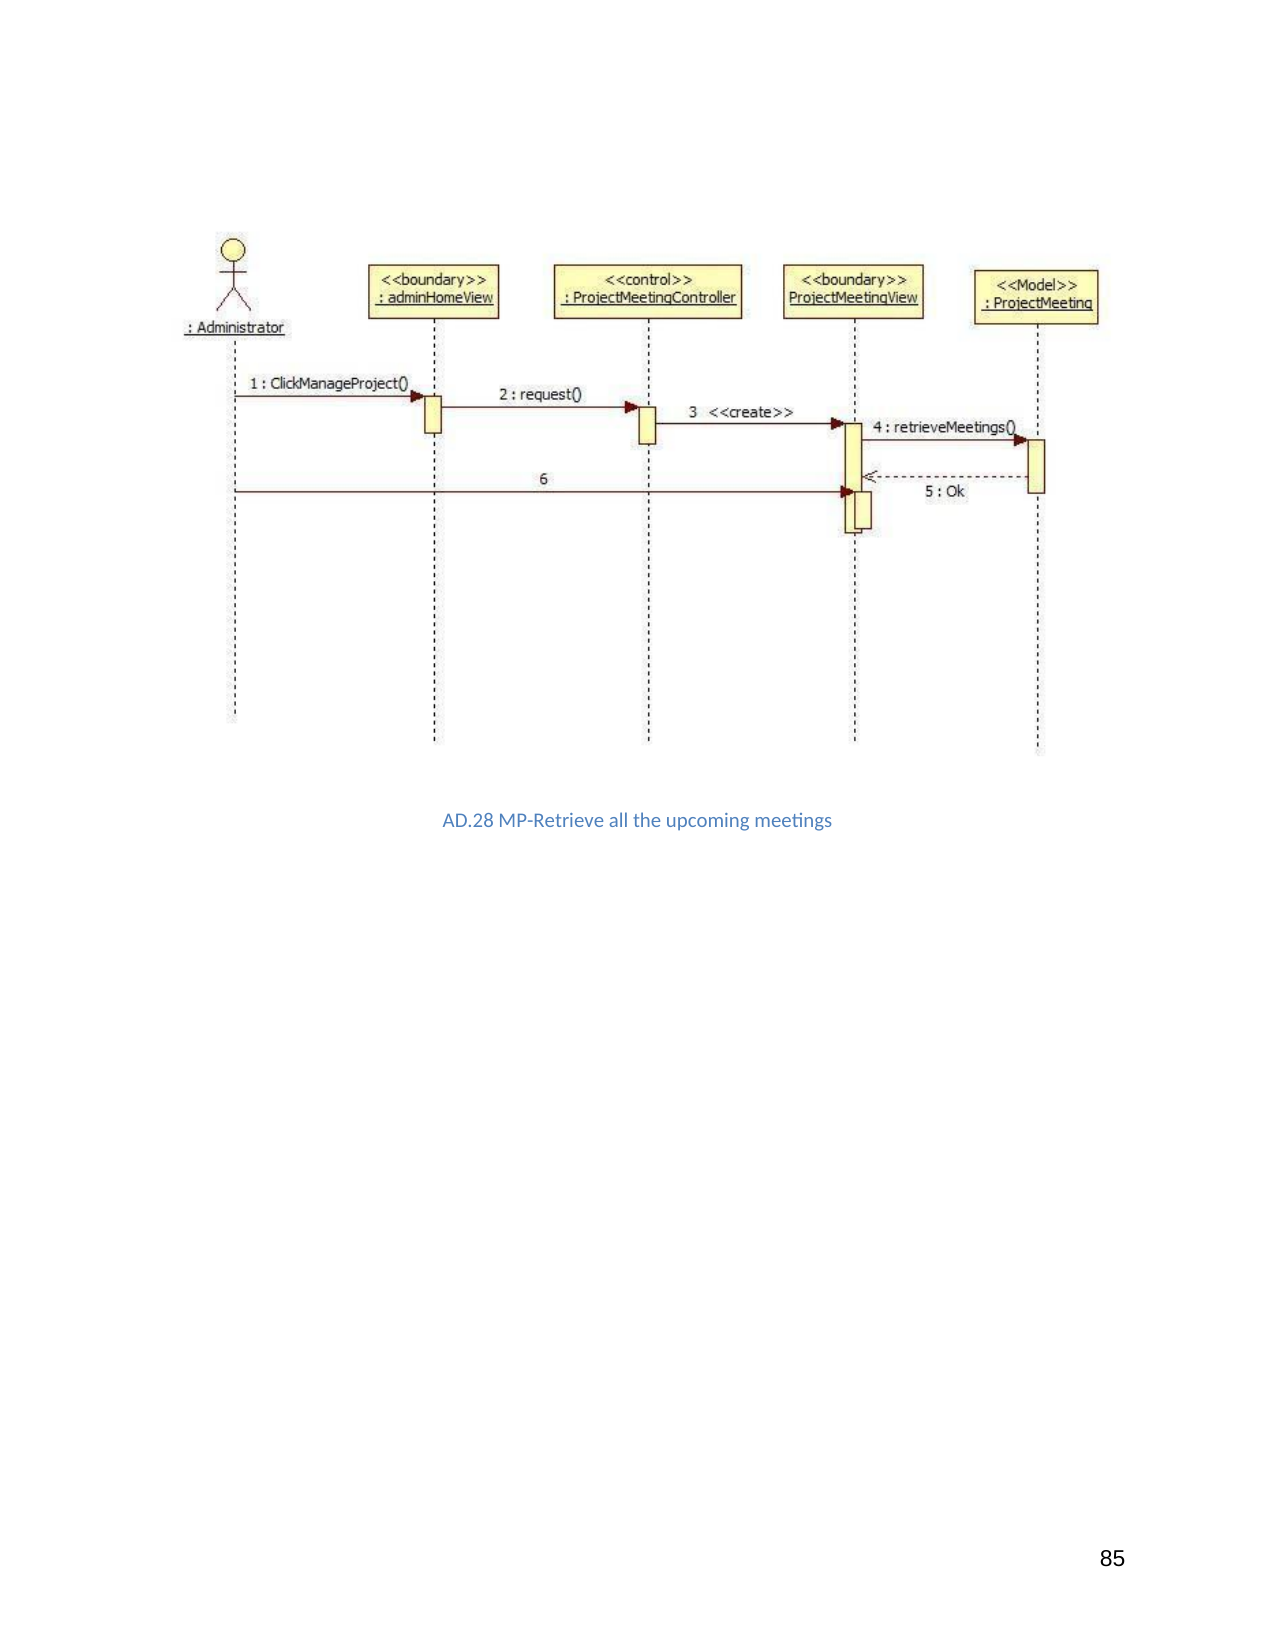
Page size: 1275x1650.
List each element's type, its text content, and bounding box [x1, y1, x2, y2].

picture [150, 210, 1125, 774]
text AD.28 MP-Retrieve all the upcoming meetings [150, 807, 1125, 833]
